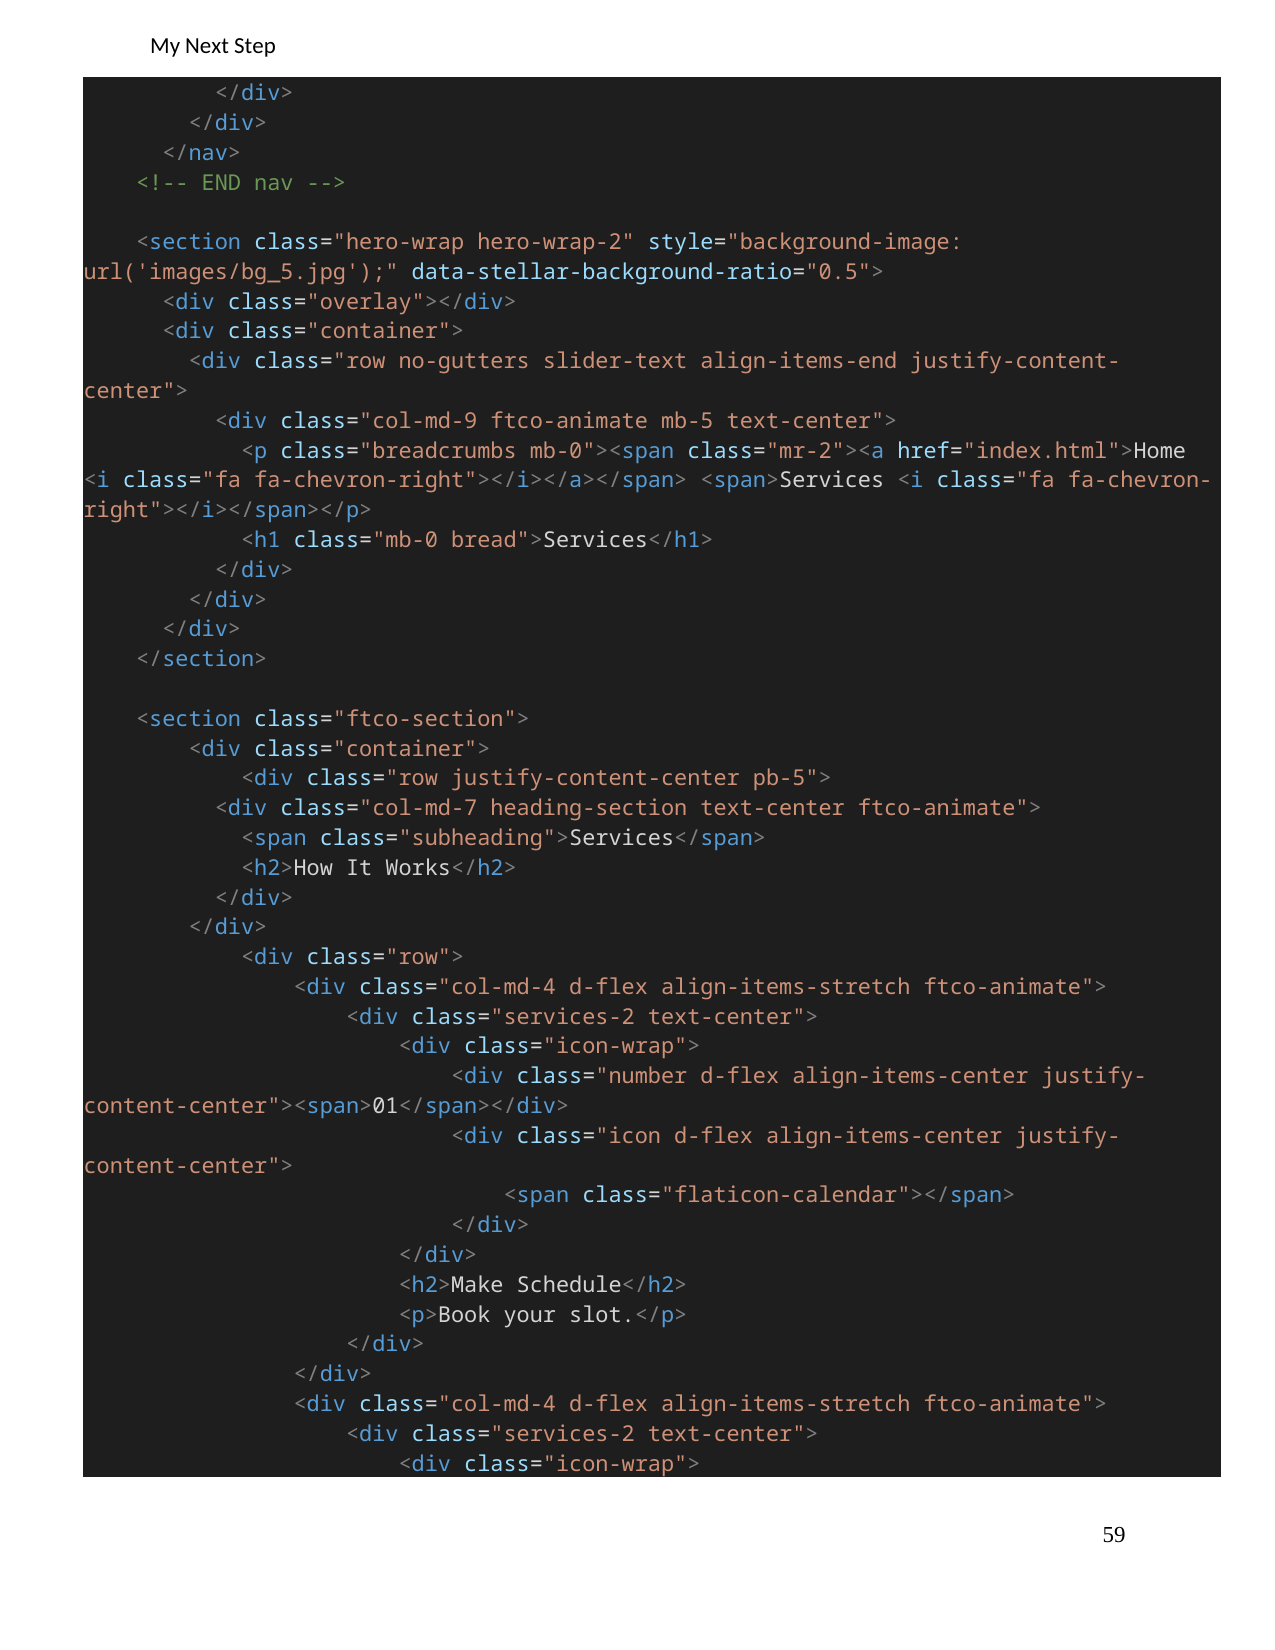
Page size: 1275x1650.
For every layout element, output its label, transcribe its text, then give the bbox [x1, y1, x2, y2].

text <div class="number d-flex align-items-center justify-content-center"><span>01</span></div> [83, 1060, 1221, 1120]
text <p>Book your slot.</p> [83, 1298, 1221, 1328]
text <div class="col-md-7 heading-section text-center ftco-animate"> [83, 792, 1221, 822]
text <h1 class="mb-0 bread">Services</h1> [83, 524, 1221, 554]
text </section> [83, 643, 1221, 673]
text </div> [83, 1209, 1221, 1239]
text </div> [83, 583, 1221, 613]
text <div class="container"> [83, 315, 1221, 345]
text <h2>How It Works</h2> [83, 852, 1221, 881]
text <div class="icon-wrap"> [83, 1447, 1221, 1477]
text </div> [83, 107, 1221, 137]
text <div class="services-2 text-center"> [83, 1001, 1221, 1030]
text </nav> [83, 137, 1221, 166]
text <div class="col-md-4 d-flex align-items-stretch ftco-animate"> [83, 1388, 1221, 1418]
text <div class="services-2 text-center"> [83, 1418, 1221, 1447]
text </div> [83, 1239, 1221, 1269]
text </div> [83, 613, 1221, 643]
text <div class="icon d-flex align-items-center justify-content-center"> [83, 1120, 1221, 1179]
text <p class="breadcrumbs mb-0"><span class="mr-2"><a href="index.html">Home <i class="fa fa-chevron-right"></i></a></span> <span>Services <i class="fa fa-chevron-right"></i></span></p> [83, 434, 1221, 524]
text </div> [83, 881, 1221, 911]
text </div> [83, 911, 1221, 941]
text <span class="subheading">Services</span> [83, 822, 1221, 852]
text <div class="overlay"></div> [83, 286, 1221, 315]
text </div> [83, 1358, 1221, 1388]
text <div class="container"> [83, 732, 1221, 762]
text <div class="col-md-4 d-flex align-items-stretch ftco-animate"> [83, 971, 1221, 1001]
text <span class="flaticon-calendar"></span> [83, 1179, 1221, 1209]
text </div> [83, 554, 1221, 583]
text <h2>Make Schedule</h2> [83, 1269, 1221, 1298]
text <section class="hero-wrap hero-wrap-2" style="background-image: url('images/bg_5.jpg');" data-stellar-background-ratio="0.5"> [83, 226, 1221, 286]
text <div class="icon-wrap"> [83, 1030, 1221, 1060]
text <div class="row no-gutters slider-text align-items-end justify-content-center"> [83, 345, 1221, 405]
text <div class="row justify-content-center pb-5"> [83, 762, 1221, 792]
text <section class="ftco-section"> [83, 703, 1221, 732]
text <div class="row"> [83, 941, 1221, 971]
text <div class="col-md-9 ftco-animate mb-5 text-center"> [83, 405, 1221, 434]
text <!-- END nav --> [83, 166, 1221, 196]
text </div> [83, 77, 1221, 107]
text </div> [83, 1328, 1221, 1358]
